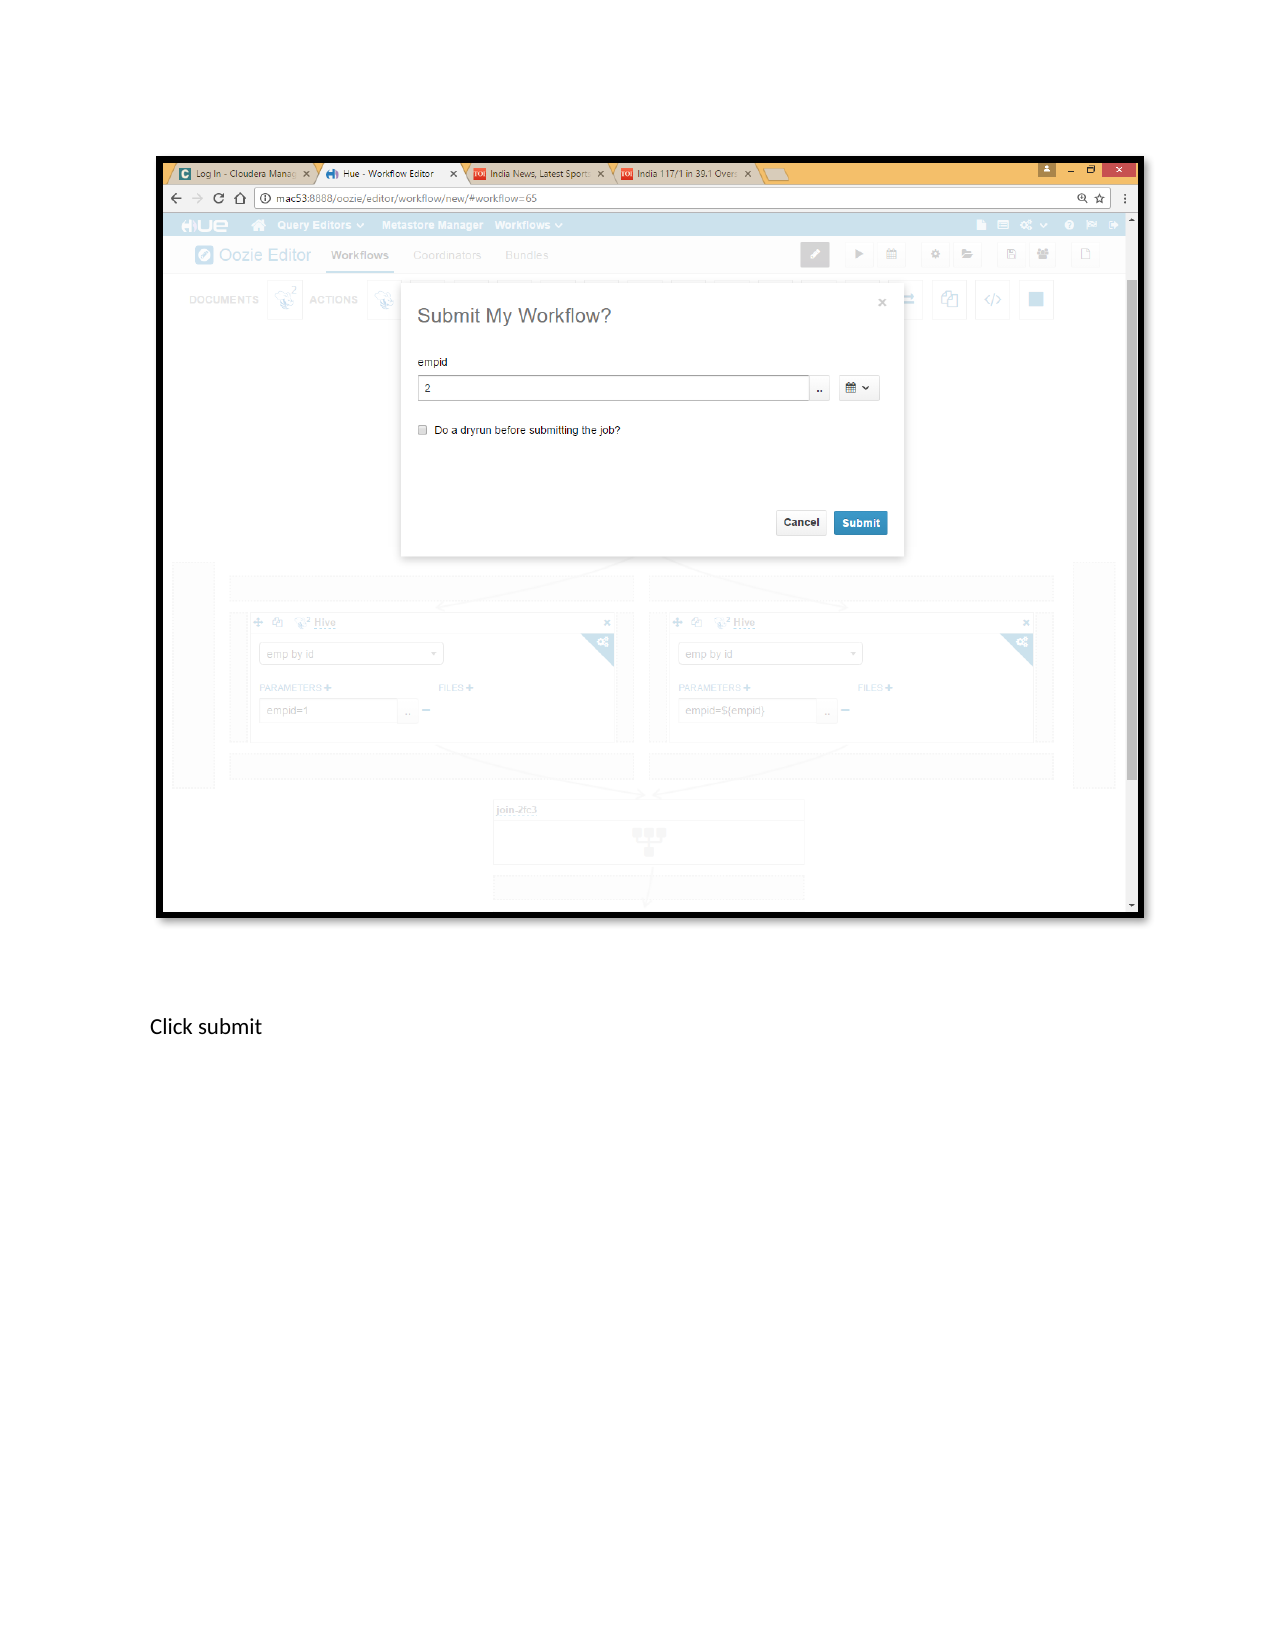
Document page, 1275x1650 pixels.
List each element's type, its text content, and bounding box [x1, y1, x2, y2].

text Click submit [150, 1012, 1125, 1041]
picture [163, 163, 1138, 912]
